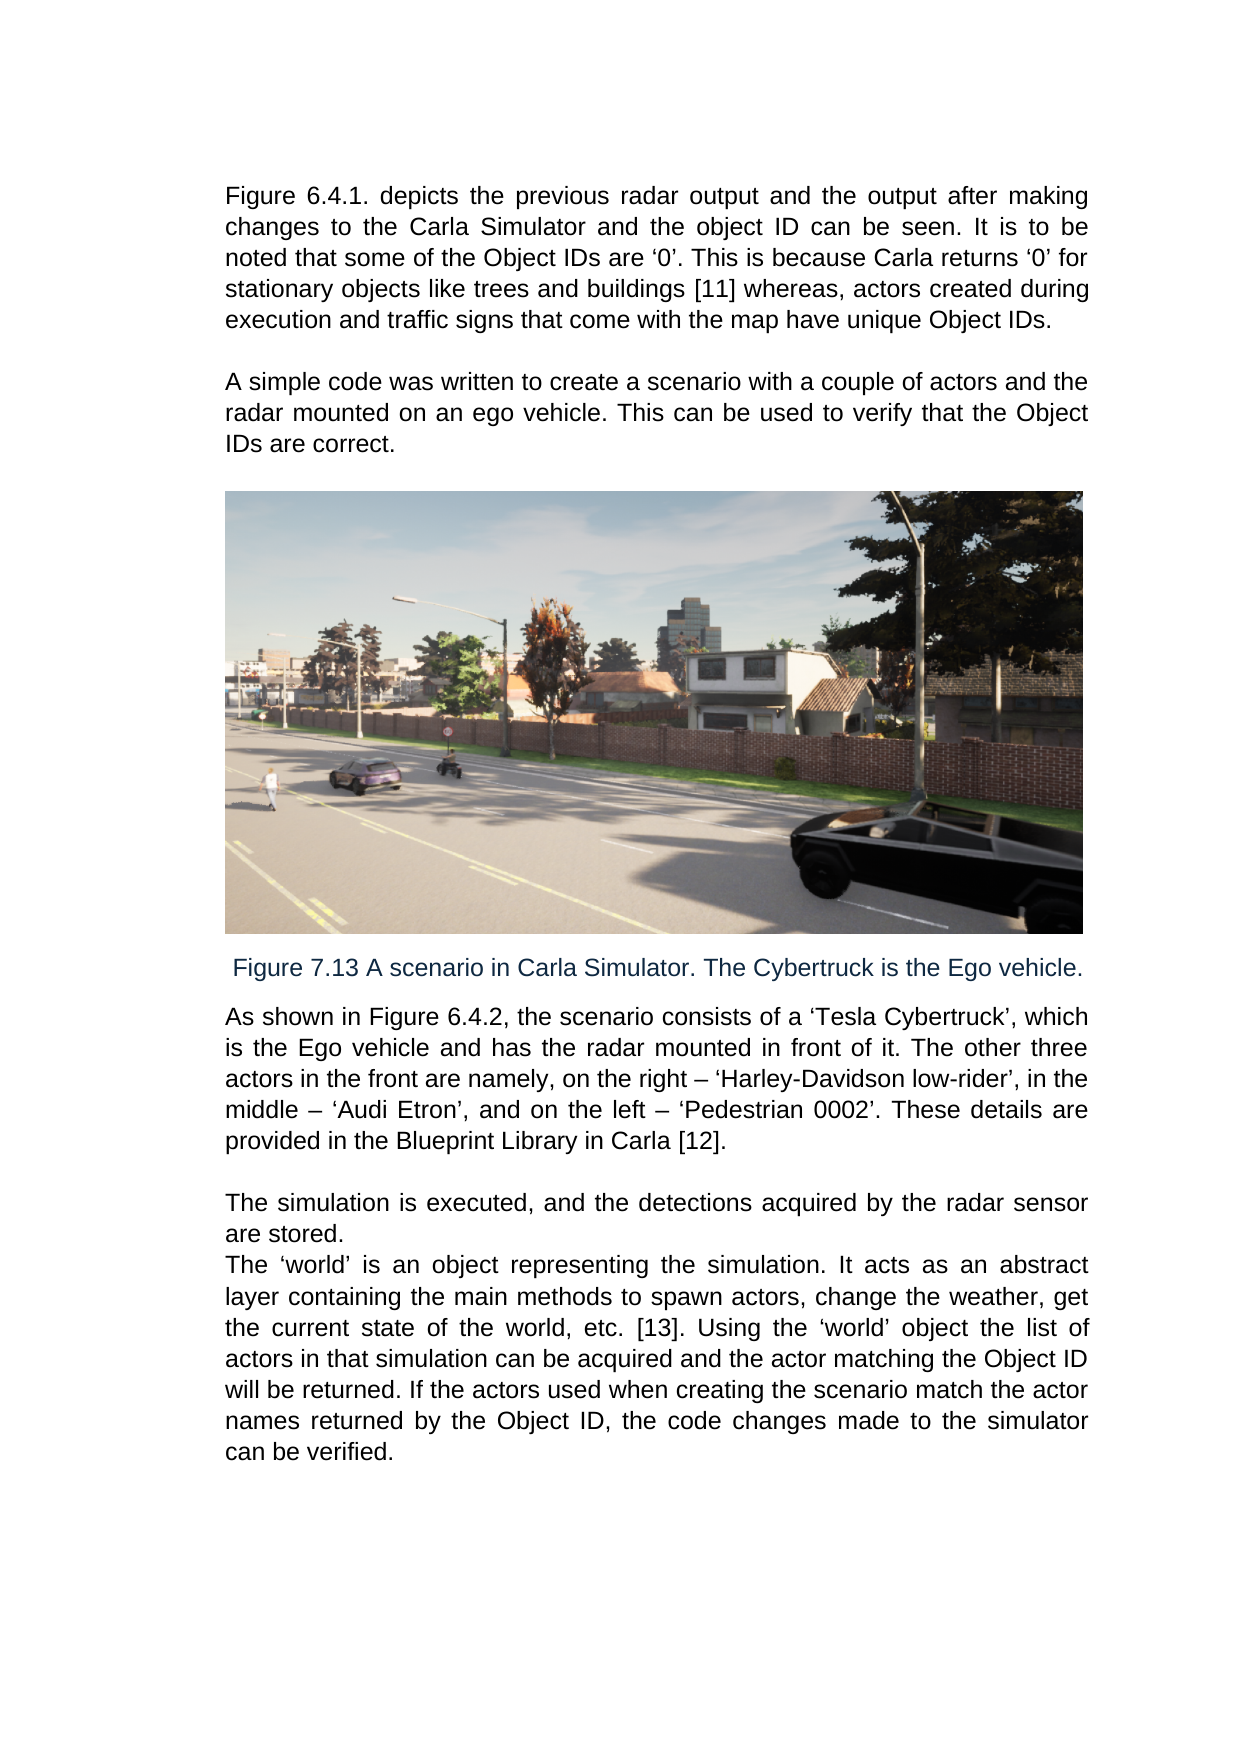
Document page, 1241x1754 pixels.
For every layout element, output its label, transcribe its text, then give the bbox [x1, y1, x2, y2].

picture [225, 491, 1083, 934]
list The simulation is executed, and the detections acquired by the radar sensor are stored. [225, 1188, 1090, 1248]
list As shown in Figure 6.4.2, the scenario consists of a ‘Tesla Cybertruck’, which is the Ego vehicle and has the radar mounted in front of it. The other three actors in the front are namely, on the right – ‘Harley-Davidson low-rider’, in the middle – ‘Audi Etron’, and on the left – ‘Pedestrian 0002’. These details are provided in the Blueprint Library in Carla. [225, 1002, 1090, 1155]
list Figure 6.4.1. depicts the previous radar output and the output after making changes to the Carla Simulator and the object ID can be seen. It is to be noted that some of the Object IDs are ‘0’. This is because Carla returns ‘0’ for stationary objects like trees and buildings whereas, actors created during execution and traffic signs that come with the map have unique Object IDs. [225, 181, 1090, 334]
list The ‘world’ is an object representing the simulation. It acts as an abstract layer containing the main methods to spawn actors, change the weather, get the current state of the world, etc.. Using the ‘world’ object the list of actors in that simulation can be acquired and the actor matching the Object ID will be returned. If the actors used when creating the scenario match the actor names returned by the Object ID, the code changes made to the simulator can be verified. [225, 1251, 1090, 1466]
list A simple code was written to create a scenario with a couple of actors and the radar mounted on an ego vehicle. This can be used to verify that the Object IDs are correct. [225, 367, 1090, 458]
